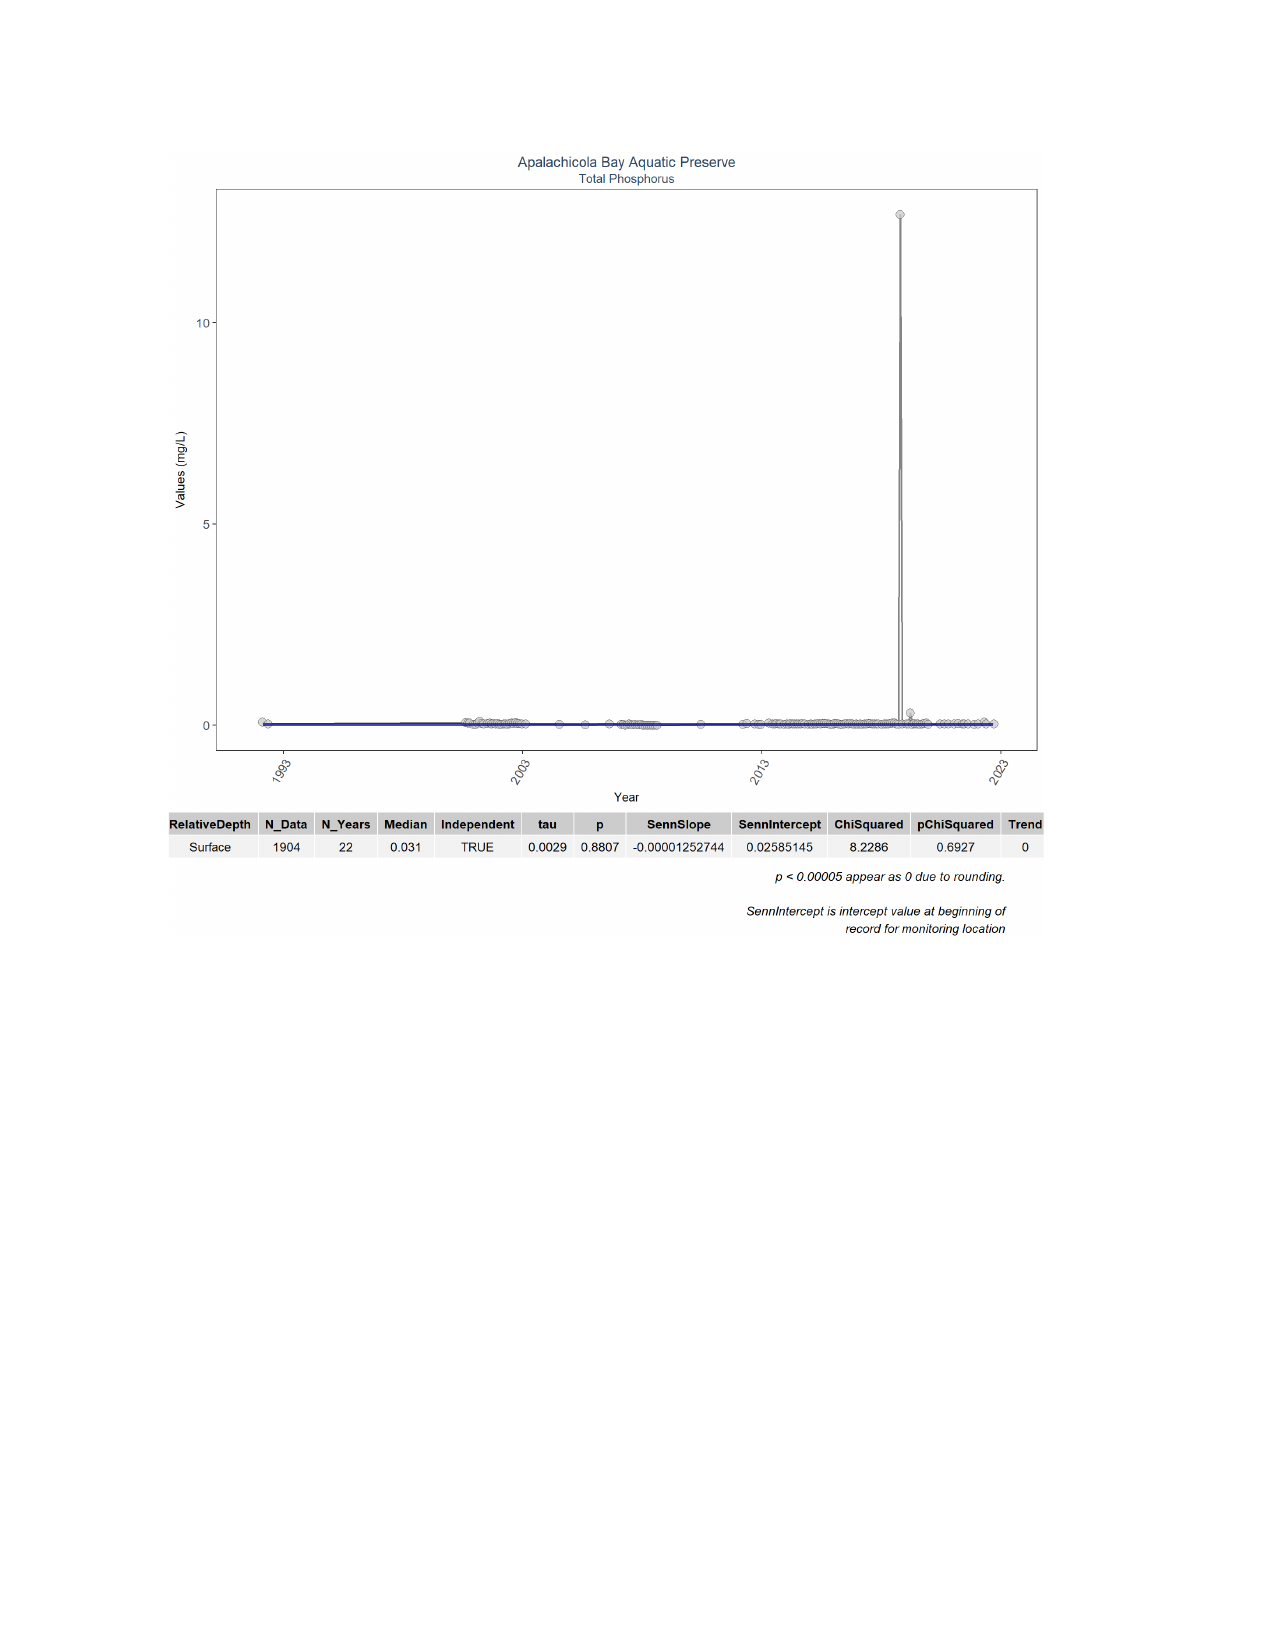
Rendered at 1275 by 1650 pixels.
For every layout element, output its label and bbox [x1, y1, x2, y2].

picture [168, 150, 1044, 938]
